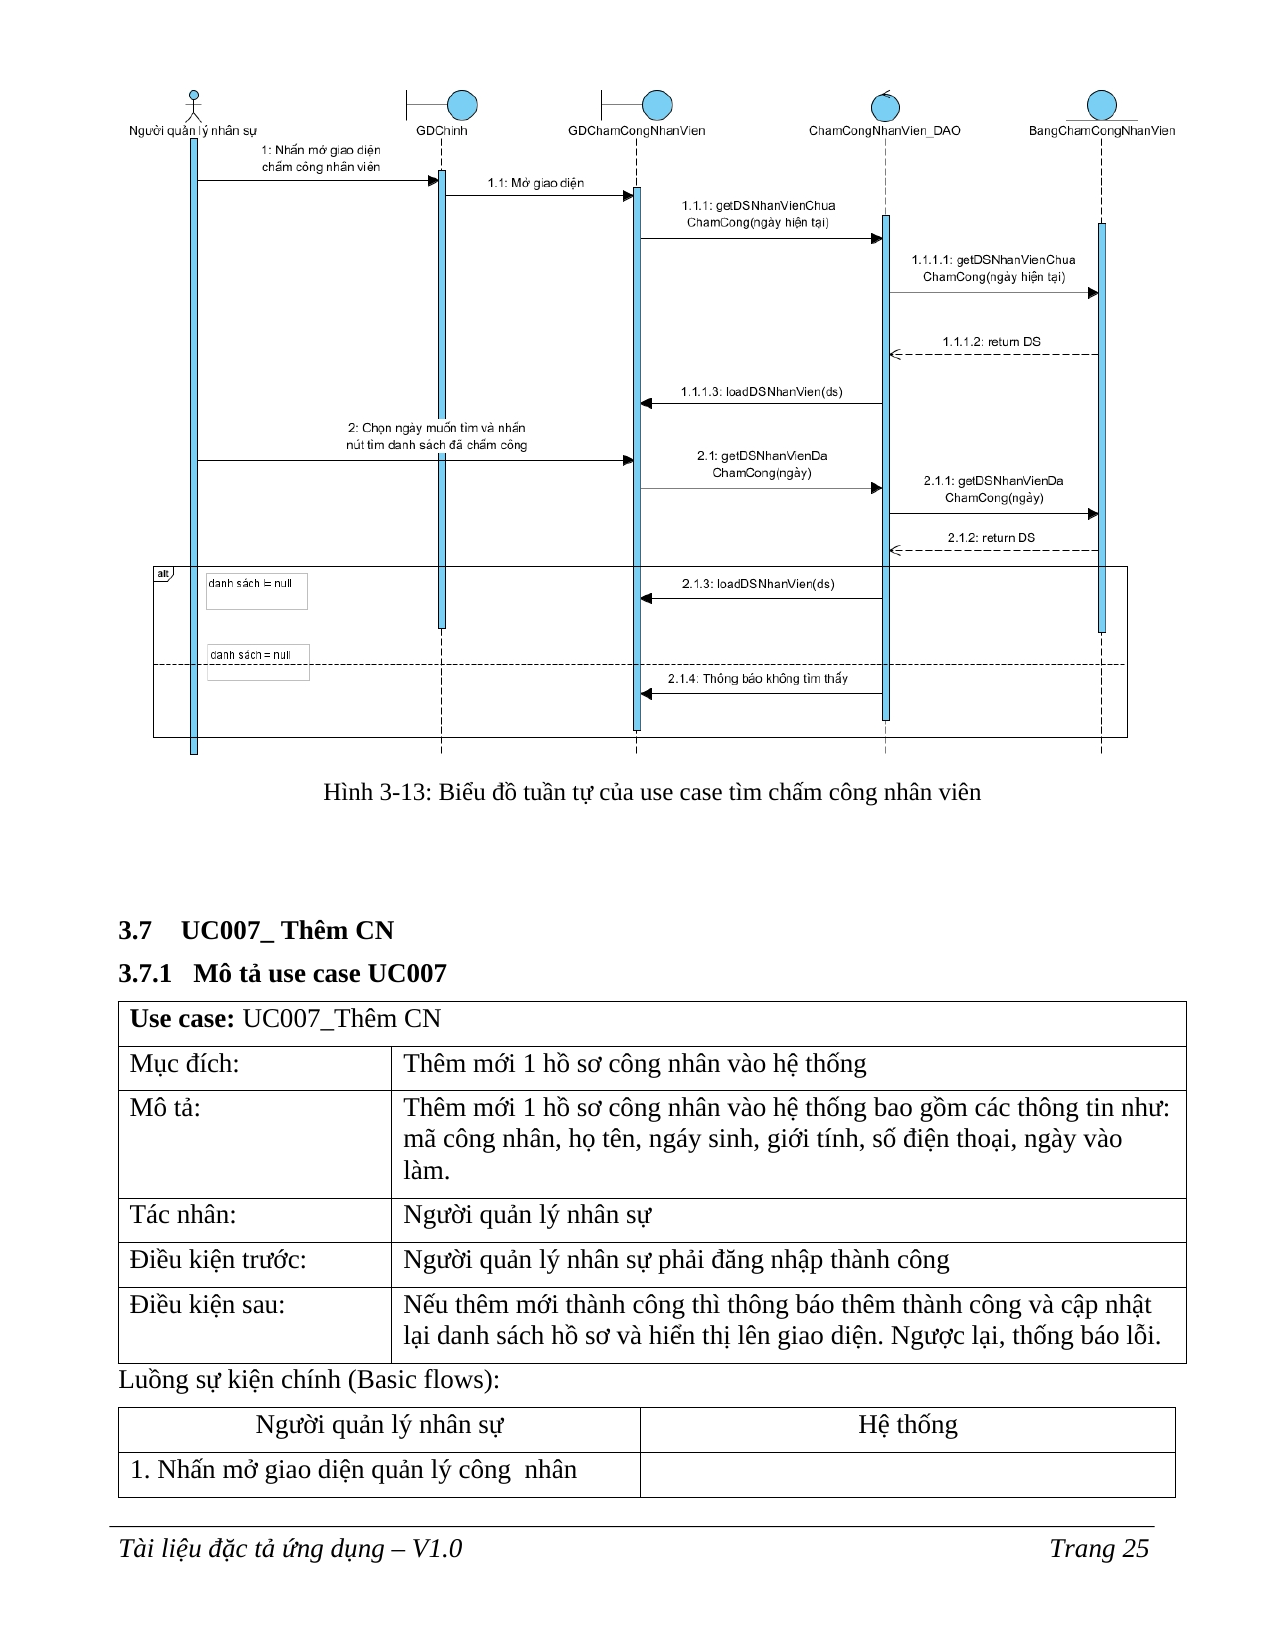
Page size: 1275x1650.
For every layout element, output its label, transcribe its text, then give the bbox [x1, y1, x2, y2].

table_cell 1. Nhấn mở giao diện quản lý công nhân [119, 1453, 640, 1497]
picture [118, 88, 1187, 758]
text Luồng sự kiện chính (Basic flows): [118, 1364, 1186, 1395]
table_cell Thêm mới 1 hồ sơ công nhân vào hệ thống bao gồm các thông tin như: mã công nhân, họ tên, ngáy sinh, giới tính, số điện thoại, ngày vào làm. [392, 1091, 1186, 1197]
table_cell Mô tả: [119, 1091, 391, 1197]
table_cell Mục đích: [119, 1047, 391, 1090]
table_header Người quản lý nhân sự [119, 1408, 640, 1452]
table_header Use case: UC007_Thêm CN [119, 1002, 1186, 1046]
table_cell Thêm mới 1 hồ sơ công nhân vào hệ thống [392, 1047, 1186, 1090]
table_cell Tác nhân: [119, 1199, 391, 1242]
table_cell Người quản lý nhân sự phải đăng nhập thành công [392, 1243, 1186, 1287]
table_cell Nếu thêm mới thành công thì thông báo thêm thành công và cập nhật lại danh sách hồ sơ và hiển thị lên giao diện. Ngược lại, thống báo lỗi. [392, 1288, 1186, 1363]
table_cell [641, 1453, 1175, 1497]
table_cell Điều kiện sau: [119, 1288, 391, 1363]
table_cell Người quản lý nhân sự [392, 1199, 1186, 1242]
table_cell Điều kiện trước: [119, 1243, 391, 1287]
subtitle Mô tả use case UC007 [118, 957, 1186, 988]
table_header Hệ thống [641, 1408, 1175, 1452]
subtitle UC007_ Thêm CN [118, 914, 1186, 945]
